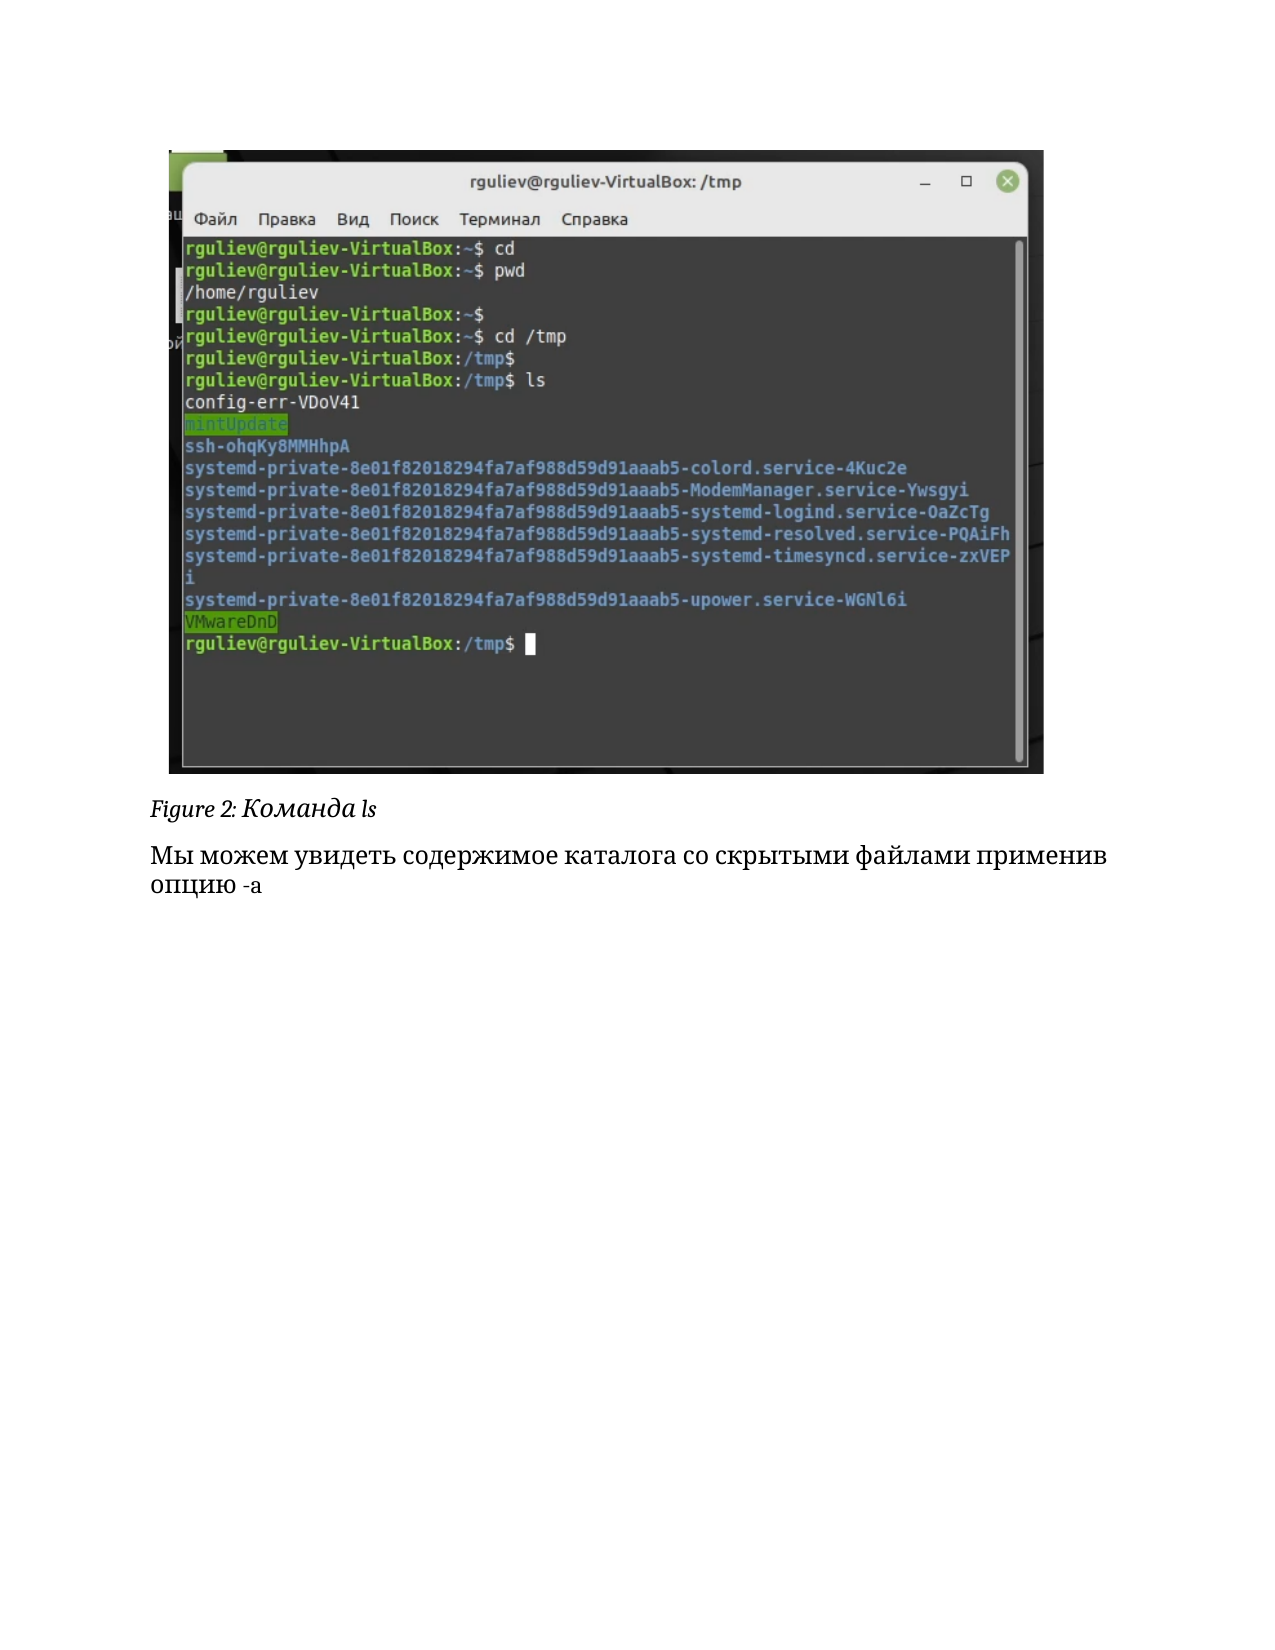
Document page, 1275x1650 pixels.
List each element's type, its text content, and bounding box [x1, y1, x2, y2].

picture [168, 150, 1044, 774]
text Мы можем увидеть содержимое каталога со скрытыми файлами применив опцию -a [150, 842, 1125, 899]
text Figure 2: Команда ls [150, 794, 1125, 823]
